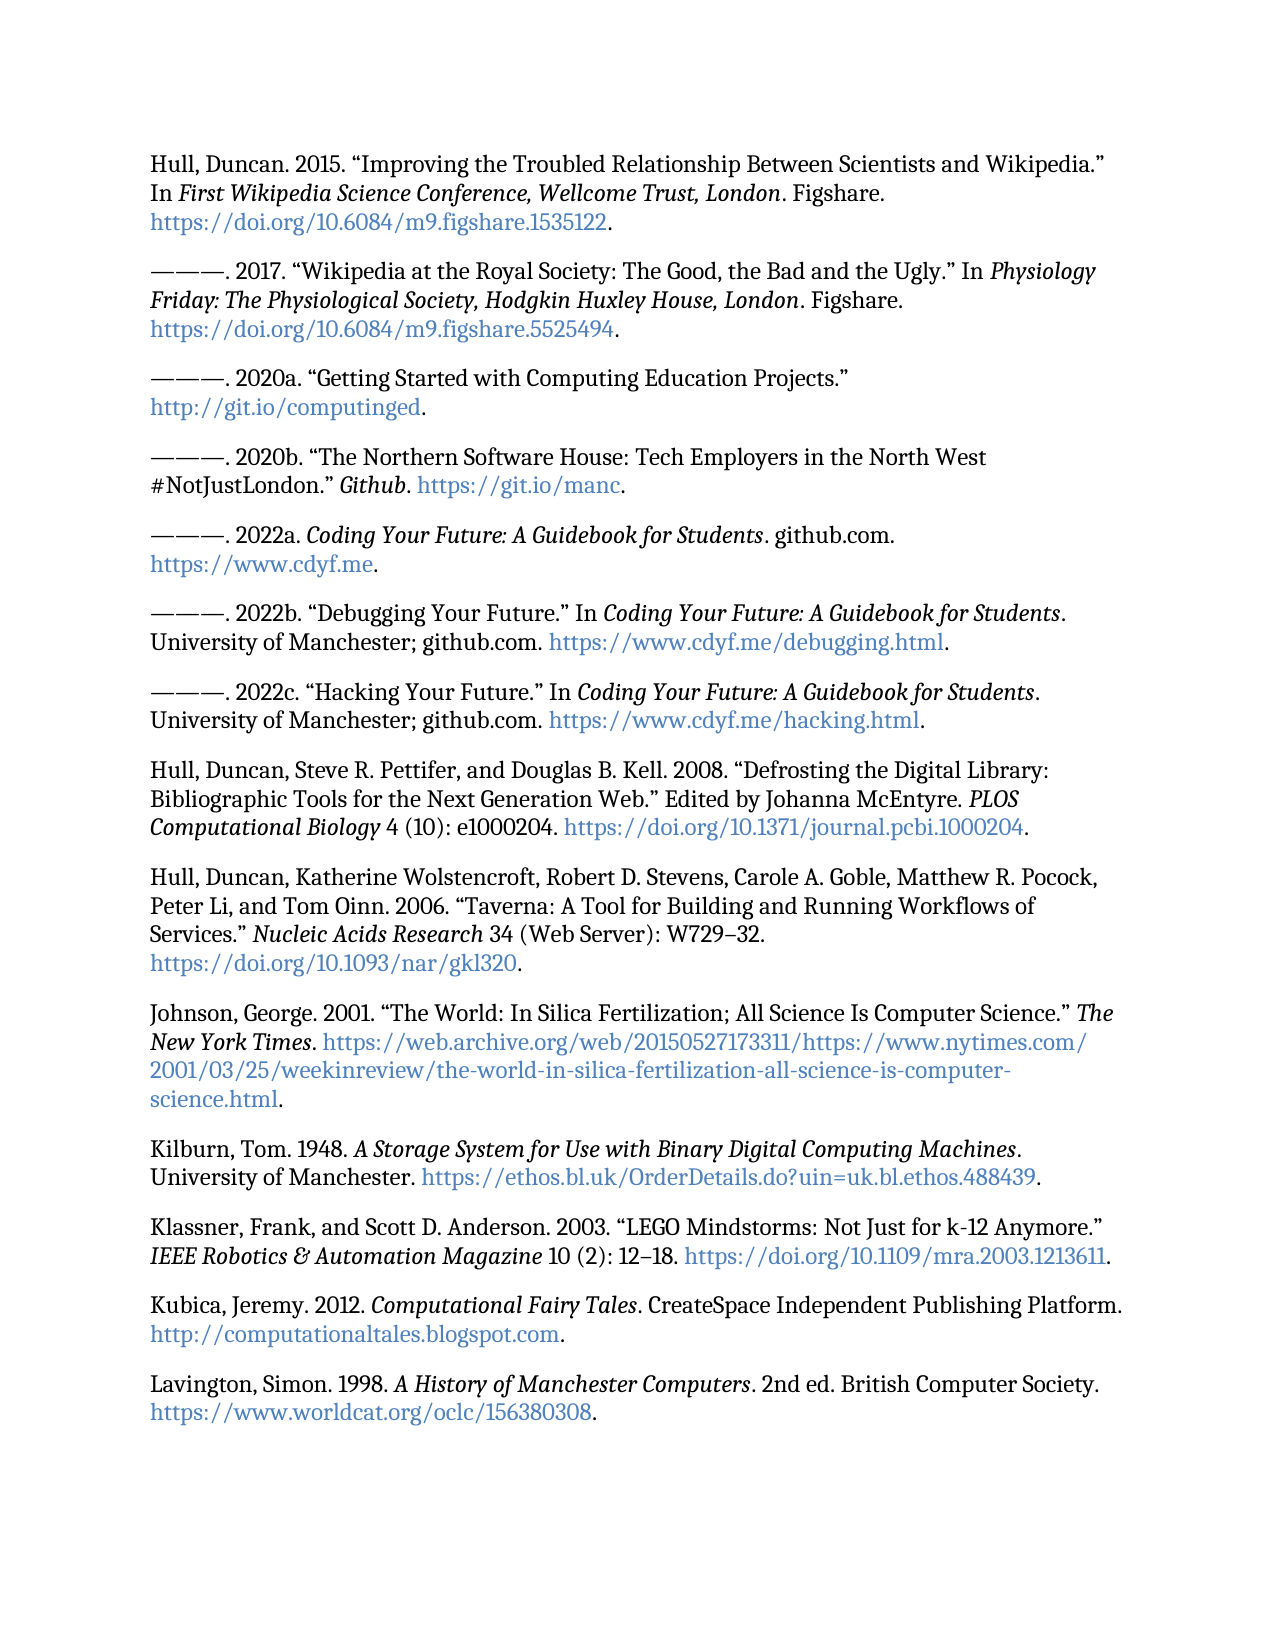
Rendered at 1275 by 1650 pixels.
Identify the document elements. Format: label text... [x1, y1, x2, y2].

text ———. 2022b. “Debugging Your Future.” In Coding Your Future: A Guidebook for Students. University of Manchester; github.com. https://www.cdyf.me/debugging.html. [150, 599, 1125, 657]
text Lavington, Simon. 1998. A History of Manchester Computers. 2nd ed. British Computer Society. https://www.worldcat.org/oclc/156380308. [150, 1369, 1125, 1427]
text ———. 2020a. “Getting Started with Computing Education Projects.” http://git.io/computinged. [150, 364, 1125, 422]
text ———. 2017. “Wikipedia at the Royal Society: The Good, the Bad and the Ugly.” In Physiology Friday: The Physiological Society, Hodgkin Huxley House, London. Figshare. https://doi.org/10.6084/m9.figshare.5525494. [150, 257, 1125, 343]
text Kilburn, Tom. 1948. A Storage System for Use with Binary Digital Computing Machines. University of Manchester. https://ethos.bl.uk/OrderDetails.do?uin=uk.bl.ethos.488439. [150, 1134, 1125, 1192]
text Johnson, George. 2001. “The World: In Silica Fertilization; All Science Is Computer Science.” The New York Times. https://web.archive.org/web/20150527173311/https://www.nytimes.com/2001/03/25/weekinreview/the-world-in-silica-fertilization-all-science-is-computer-science.html. [150, 999, 1125, 1114]
text Klassner, Frank, and Scott D. Anderson. 2003. “LEGO Mindstorms: Not Just for k-12 Anymore.” IEEE Robotics & Automation Magazine 10 (2): 12–18. https://doi.org/10.1109/mra.2003.1213611. [150, 1213, 1125, 1270]
text Hull, Duncan. 2015. “Improving the Troubled Relationship Between Scientists and Wikipedia.” In First Wikipedia Science Conference, Wellcome Trust, London. Figshare. https://doi.org/10.6084/m9.figshare.1535122. [150, 150, 1125, 236]
text ———. 2020b. “The Northern Software House: Tech Employers in the North West #NotJustLondon.” Github. https://git.io/manc. [150, 442, 1125, 500]
text Hull, Duncan, Steve R. Pettifer, and Douglas B. Kell. 2008. “Defrosting the Digital Library: Bibliographic Tools for the Next Generation Web.” Edited by Johanna McEntyre. PLOS Computational Biology 4 (10): e1000204. https://doi.org/10.1371/journal.pcbi.1000204. [150, 756, 1125, 842]
text Kubica, Jeremy. 2012. Computational Fairy Tales. CreateSpace Independent Publishing Platform. http://computationaltales.blogspot.com. [150, 1291, 1125, 1349]
text Hull, Duncan, Katherine Wolstencroft, Robert D. Stevens, Carole A. Goble, Matthew R. Pocock, Peter Li, and Tom Oinn. 2006. “Taverna: A Tool for Building and Running Workflows of Services.” Nucleic Acids Research 34 (Web Server): W729–32. https://doi.org/10.1093/nar/gkl320. [150, 863, 1125, 978]
text ———. 2022a. Coding Your Future: A Guidebook for Students. github.com. https://www.cdyf.me. [150, 521, 1125, 578]
text ———. 2022c. “Hacking Your Future.” In Coding Your Future: A Guidebook for Students. University of Manchester; github.com. https://www.cdyf.me/hacking.html. [150, 677, 1125, 735]
